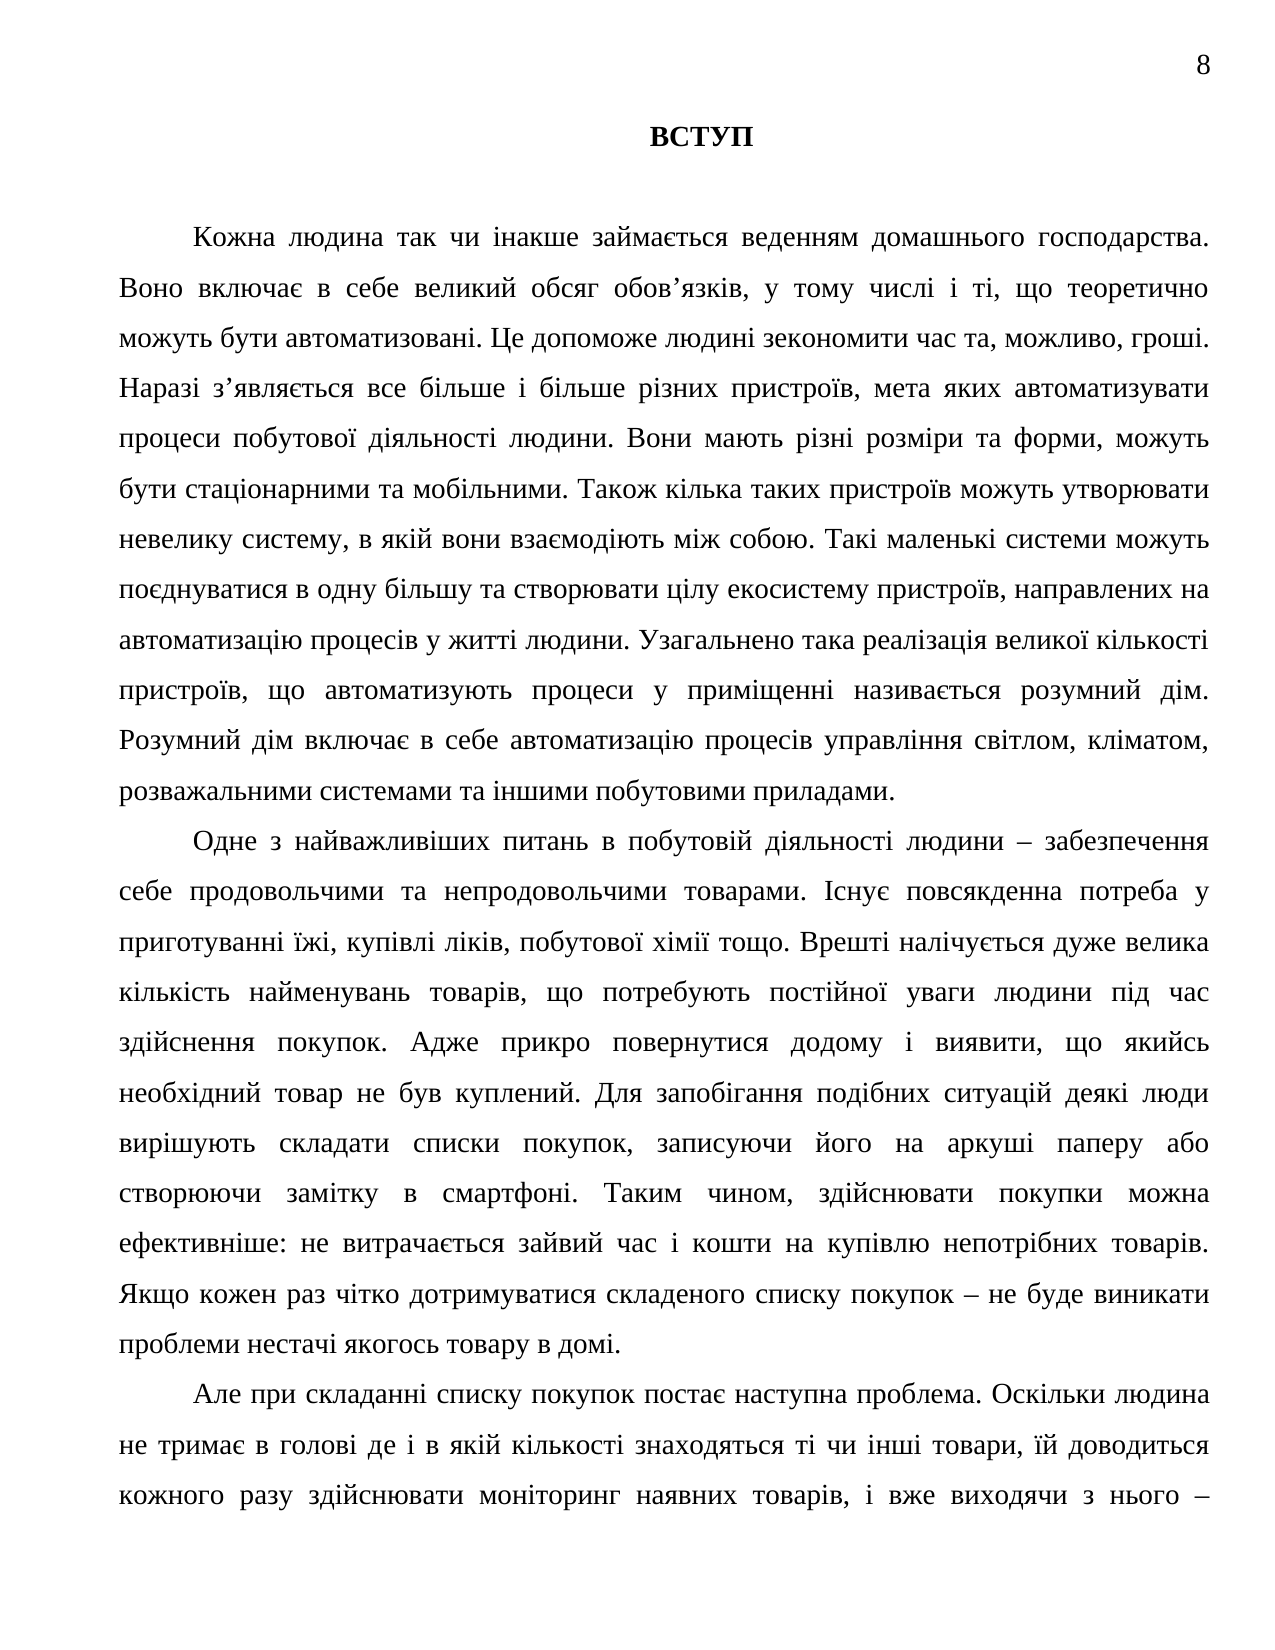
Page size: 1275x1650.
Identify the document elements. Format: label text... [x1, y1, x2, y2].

subtitle ВСТУП [119, 119, 1211, 152]
text Одне з найважливіших питань в побутовій діяльності людини – забезпечення себе продовольчими та непродовольчими товарами. Існує повсякденна потреба у приготуванні їжі, купівлі ліків, побутової хімії тощо. Врешті налічується дуже велика кількість найменувань товарів, що потребують постійної уваги людини під час здійснення покупок. Адже прикро повернутися додому і виявити, що якийсь необхідний товар не був куплений. Для запобігання подібних ситуацій деякі люди вирішують складати списки покупок, записуючи його на аркуші паперу або створюючи замітку в смартфоні. Таким чином, здійснювати покупки можна ефективніше: не витрачається зайвий час і кошти на купівлю непотрібних товарів. Якщо кожен раз чітко дотримуватися складеного списку покупок – не буде виникати проблеми нестачі якогось товару в домі. [119, 823, 1211, 1360]
text Кожна людина так чи інакше займається веденням домашнього господарства. Воно включає в себе великий обсяг обов’язків, у тому числі і ті, що теоретично можуть бути автоматизовані. Це допоможе людині зекономити час та, можливо, гроші. Наразі з’являється все більше і більше різних пристроїв, мета яких автоматизувати процеси побутової діяльності людини. Вони мають різні розміри та форми, можуть бути стаціонарними та мобільними. Також кілька таких пристроїв можуть утворювати невелику систему, в якій вони взаємодіють між собою. Такі маленькі системи можуть поєднуватися в одну більшу та створювати цілу екосистему пристроїв, направлених на автоматизацію процесів у житті людини. Узагальнено така реалізація великої кількості пристроїв, що автоматизують процеси у приміщенні називається розумний дім. Розумний дім включає в себе автоматизацію процесів управління світлом, кліматом, розважальними системами та іншими побутовими приладами. [119, 219, 1211, 806]
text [119, 1377, 1211, 1511]
